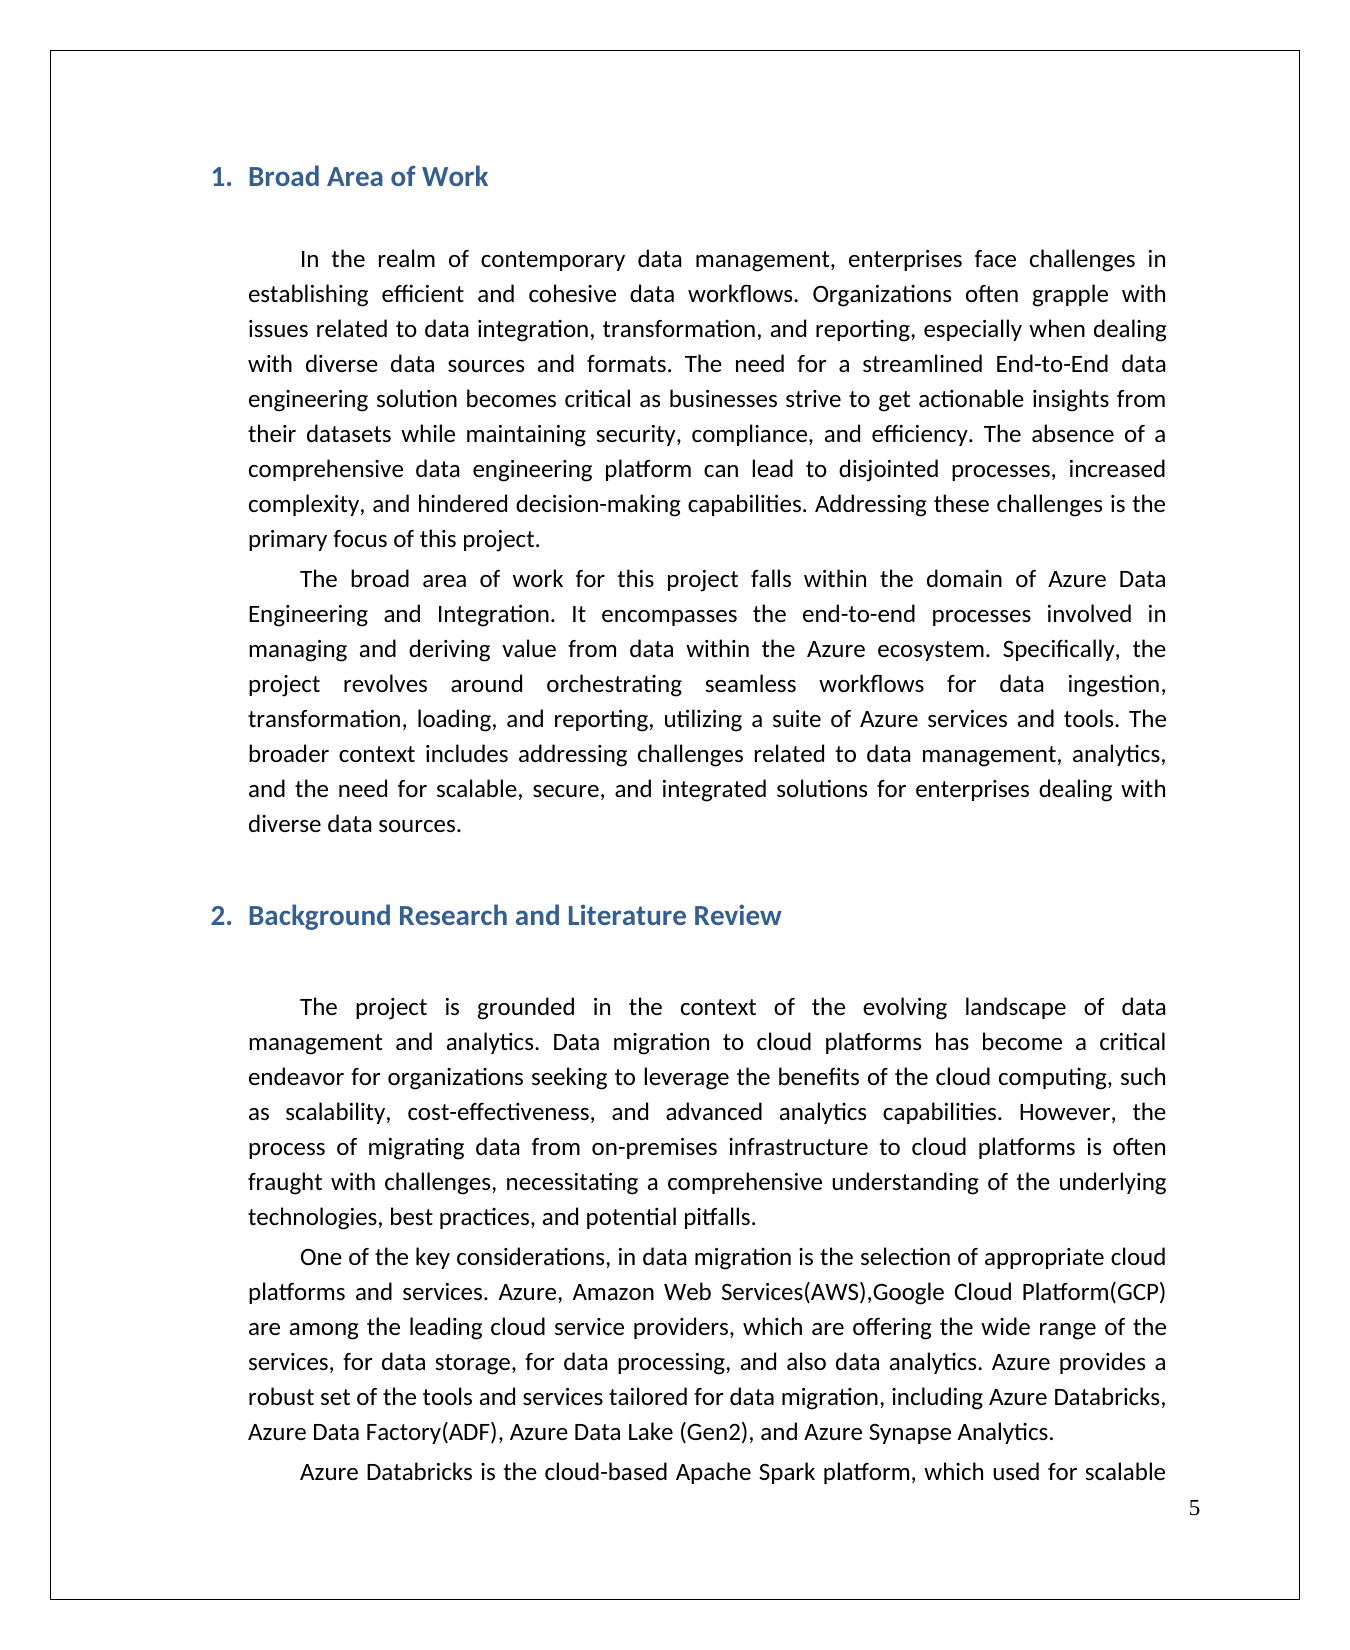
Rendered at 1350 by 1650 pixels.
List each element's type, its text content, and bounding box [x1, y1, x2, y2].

subtitle Background Research and Literature Review [210, 897, 1200, 932]
text The project is grounded in the context of the evolving landscape of data management and analytics. Data migration to cloud platforms has become a critical endeavor for organizations seeking to leverage the benefits of the cloud computing, such as scalability, cost-effectiveness, and advanced analytics capabilities. However, the process of migrating data from on-premises infrastructure to cloud platforms is often fraught with challenges, necessitating a comprehensive understanding of the underlying technologies, best practices, and potential pitfalls. [248, 991, 1167, 1232]
subtitle Broad Area of Work [210, 158, 1200, 194]
text One of the key considerations, in data migration is the selection of appropriate cloud platforms and services. Azure, Amazon Web Services(AWS),Google Cloud Platform(GCP) are among the leading cloud service providers, which are offering the wide range of the services, for data storage, for data processing, and also data analytics. Azure provides a robust set of the tools and services tailored for data migration, including Azure Databricks, Azure Data Factory(ADF), Azure Data Lake (Gen2), and Azure Synapse Analytics. [248, 1241, 1167, 1447]
text The broad area of work for this project falls within the domain of Azure Data Engineering and Integration. It encompasses the end-to-end processes involved in managing and deriving value from data within the Azure ecosystem. Specifically, the project revolves around orchestrating seamless workflows for data ingestion, transformation, loading, and reporting, utilizing a suite of Azure services and tools. The broader context includes addressing challenges related to data management, analytics, and the need for scalable, secure, and integrated solutions for enterprises dealing with diverse data sources. [248, 563, 1167, 838]
text In the realm of contemporary data management, enterprises face challenges in establishing efficient and cohesive data workflows. Organizations often grapple with issues related to data integration, transformation, and reporting, especially when dealing with diverse data sources and formats. The need for a streamlined End-to-End data engineering solution becomes critical as businesses strive to get actionable insights from their datasets while maintaining security, compliance, and efficiency. The absence of a comprehensive data engineering platform can lead to disjointed processes, increased complexity, and hindered decision-making capabilities. Addressing these challenges is the primary focus of this project. [248, 243, 1167, 553]
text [248, 1456, 1167, 1487]
